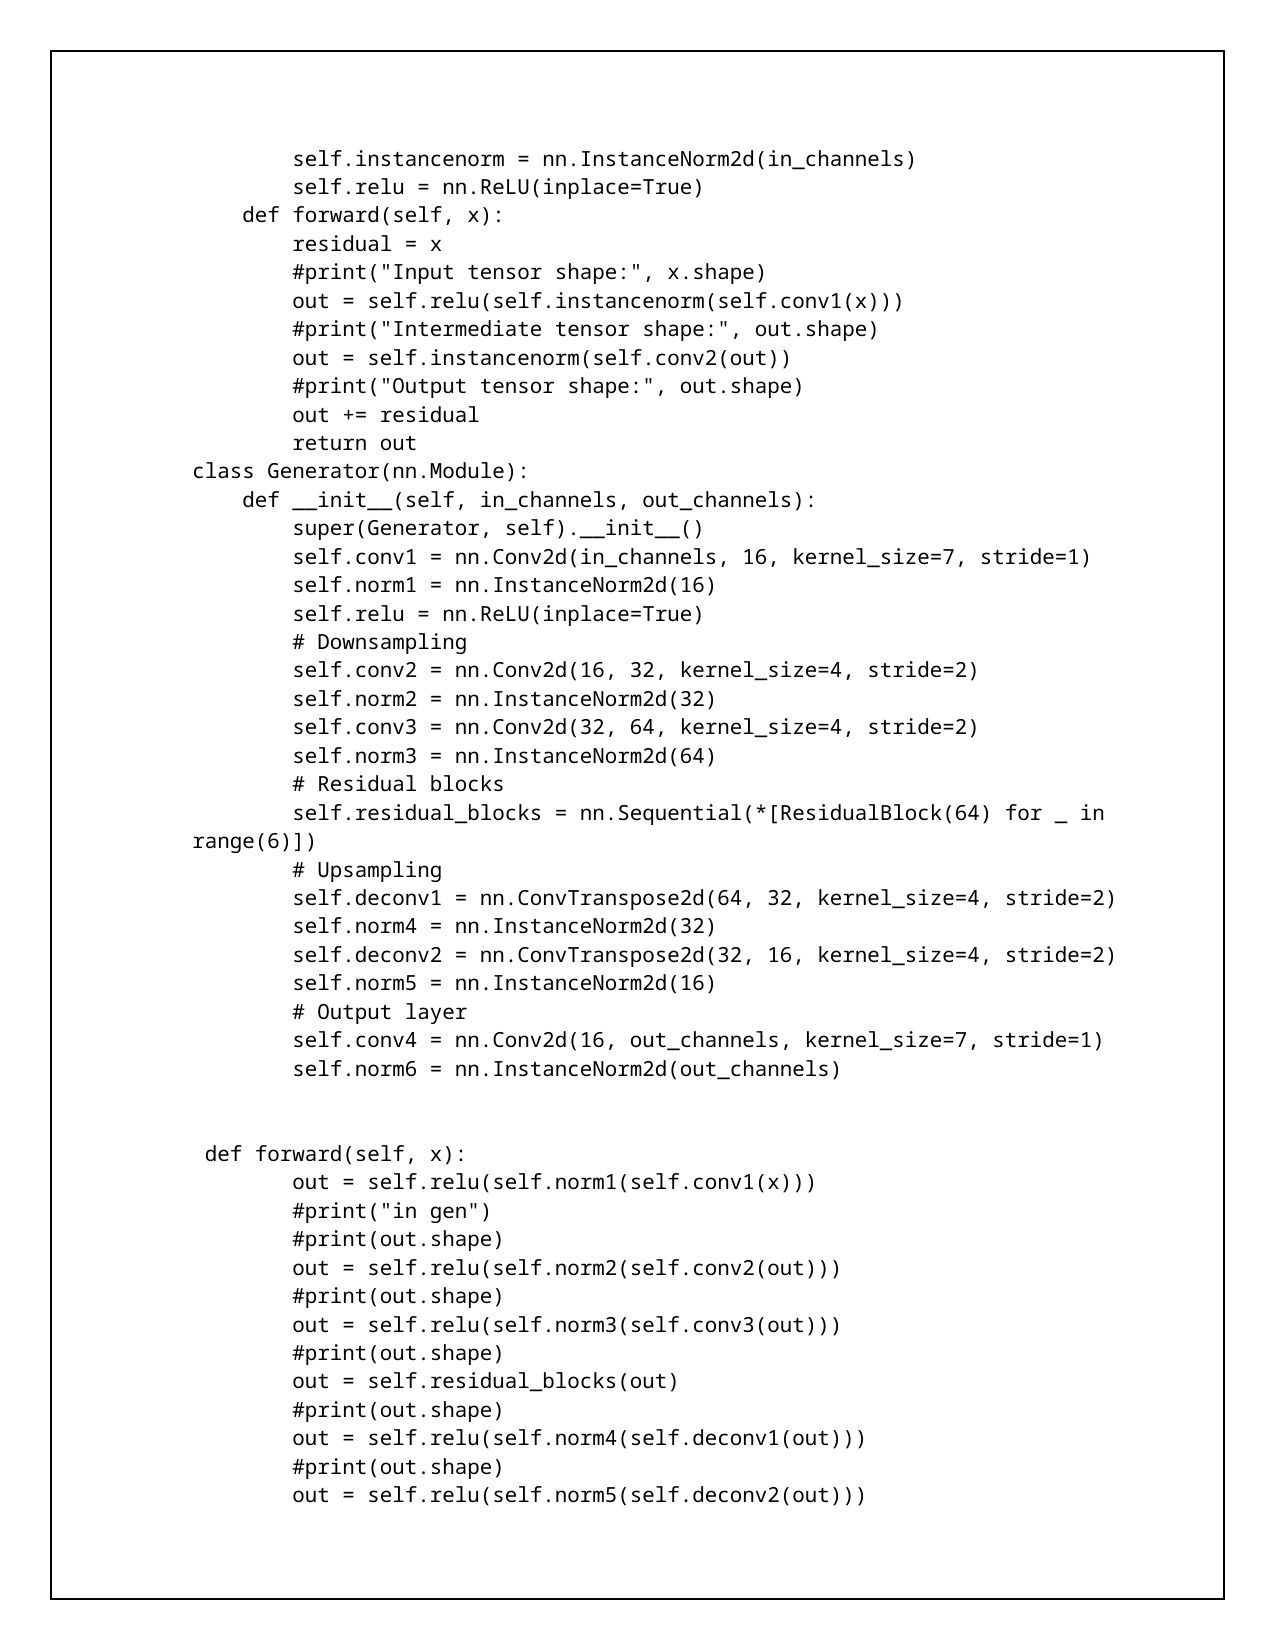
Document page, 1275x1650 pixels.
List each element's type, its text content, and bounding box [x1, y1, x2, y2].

text out += residual [192, 400, 1167, 428]
text # Downsampling [192, 627, 1167, 656]
text self.relu = nn.ReLU(inplace=True) [192, 599, 1167, 627]
text class Generator(nn.Module): [192, 457, 1167, 485]
text #print(out.shape) [192, 1452, 1167, 1480]
text self.residual_blocks = nn.Sequential(*[ResidualBlock(64) for _ in range(6)]) [192, 798, 1167, 855]
text self.instancenorm = nn.InstanceNorm2d(in_channels) [192, 144, 1167, 172]
text out = self.relu(self.norm3(self.conv3(out))) [192, 1310, 1167, 1338]
text self.norm1 = nn.InstanceNorm2d(16) [192, 570, 1167, 599]
text self.relu = nn.ReLU(inplace=True) [192, 172, 1167, 201]
text #print(out.shape) [192, 1338, 1167, 1367]
text #print(out.shape) [192, 1281, 1167, 1310]
text self.norm2 = nn.InstanceNorm2d(32) [192, 684, 1167, 712]
text self.deconv1 = nn.ConvTranspose2d(64, 32, kernel_size=4, stride=2) [192, 883, 1167, 912]
text def forward(self, x): [192, 1139, 1167, 1167]
text self.conv4 = nn.Conv2d(16, out_channels, kernel_size=7, stride=1) [192, 1025, 1167, 1054]
text # Upsampling [192, 855, 1167, 883]
text out = self.instancenorm(self.conv2(out)) [192, 343, 1167, 371]
text #print(out.shape) [192, 1395, 1167, 1423]
text out = self.relu(self.norm5(self.deconv2(out))) [192, 1480, 1167, 1509]
text #print("Input tensor shape:", x.shape) [192, 257, 1167, 286]
text self.norm6 = nn.InstanceNorm2d(out_channels) [192, 1054, 1167, 1082]
text self.conv1 = nn.Conv2d(in_channels, 16, kernel_size=7, stride=1) [192, 542, 1167, 570]
text def forward(self, x): [192, 201, 1167, 229]
text self.norm5 = nn.InstanceNorm2d(16) [192, 968, 1167, 997]
text out = self.residual_blocks(out) [192, 1367, 1167, 1395]
text out = self.relu(self.norm2(self.conv2(out))) [192, 1253, 1167, 1281]
text #print(out.shape) [192, 1224, 1167, 1253]
text self.deconv2 = nn.ConvTranspose2d(32, 16, kernel_size=4, stride=2) [192, 940, 1167, 968]
text self.conv3 = nn.Conv2d(32, 64, kernel_size=4, stride=2) [192, 712, 1167, 741]
text out = self.relu(self.norm1(self.conv1(x))) [192, 1167, 1167, 1196]
text # Residual blocks [192, 769, 1167, 798]
text # Output layer [192, 997, 1167, 1025]
text def __init__(self, in_channels, out_channels): [192, 485, 1167, 513]
text super(Generator, self).__init__() [192, 513, 1167, 542]
text out = self.relu(self.instancenorm(self.conv1(x))) [192, 286, 1167, 314]
text self.conv2 = nn.Conv2d(16, 32, kernel_size=4, stride=2) [192, 656, 1167, 684]
text #print("Intermediate tensor shape:", out.shape) [192, 314, 1167, 343]
text #print("in gen") [192, 1196, 1167, 1224]
text self.norm3 = nn.InstanceNorm2d(64) [192, 741, 1167, 769]
text self.norm4 = nn.InstanceNorm2d(32) [192, 912, 1167, 940]
text #print("Output tensor shape:", out.shape) [192, 371, 1167, 400]
text return out [192, 428, 1167, 457]
text residual = x [192, 229, 1167, 257]
text out = self.relu(self.norm4(self.deconv1(out))) [192, 1423, 1167, 1452]
